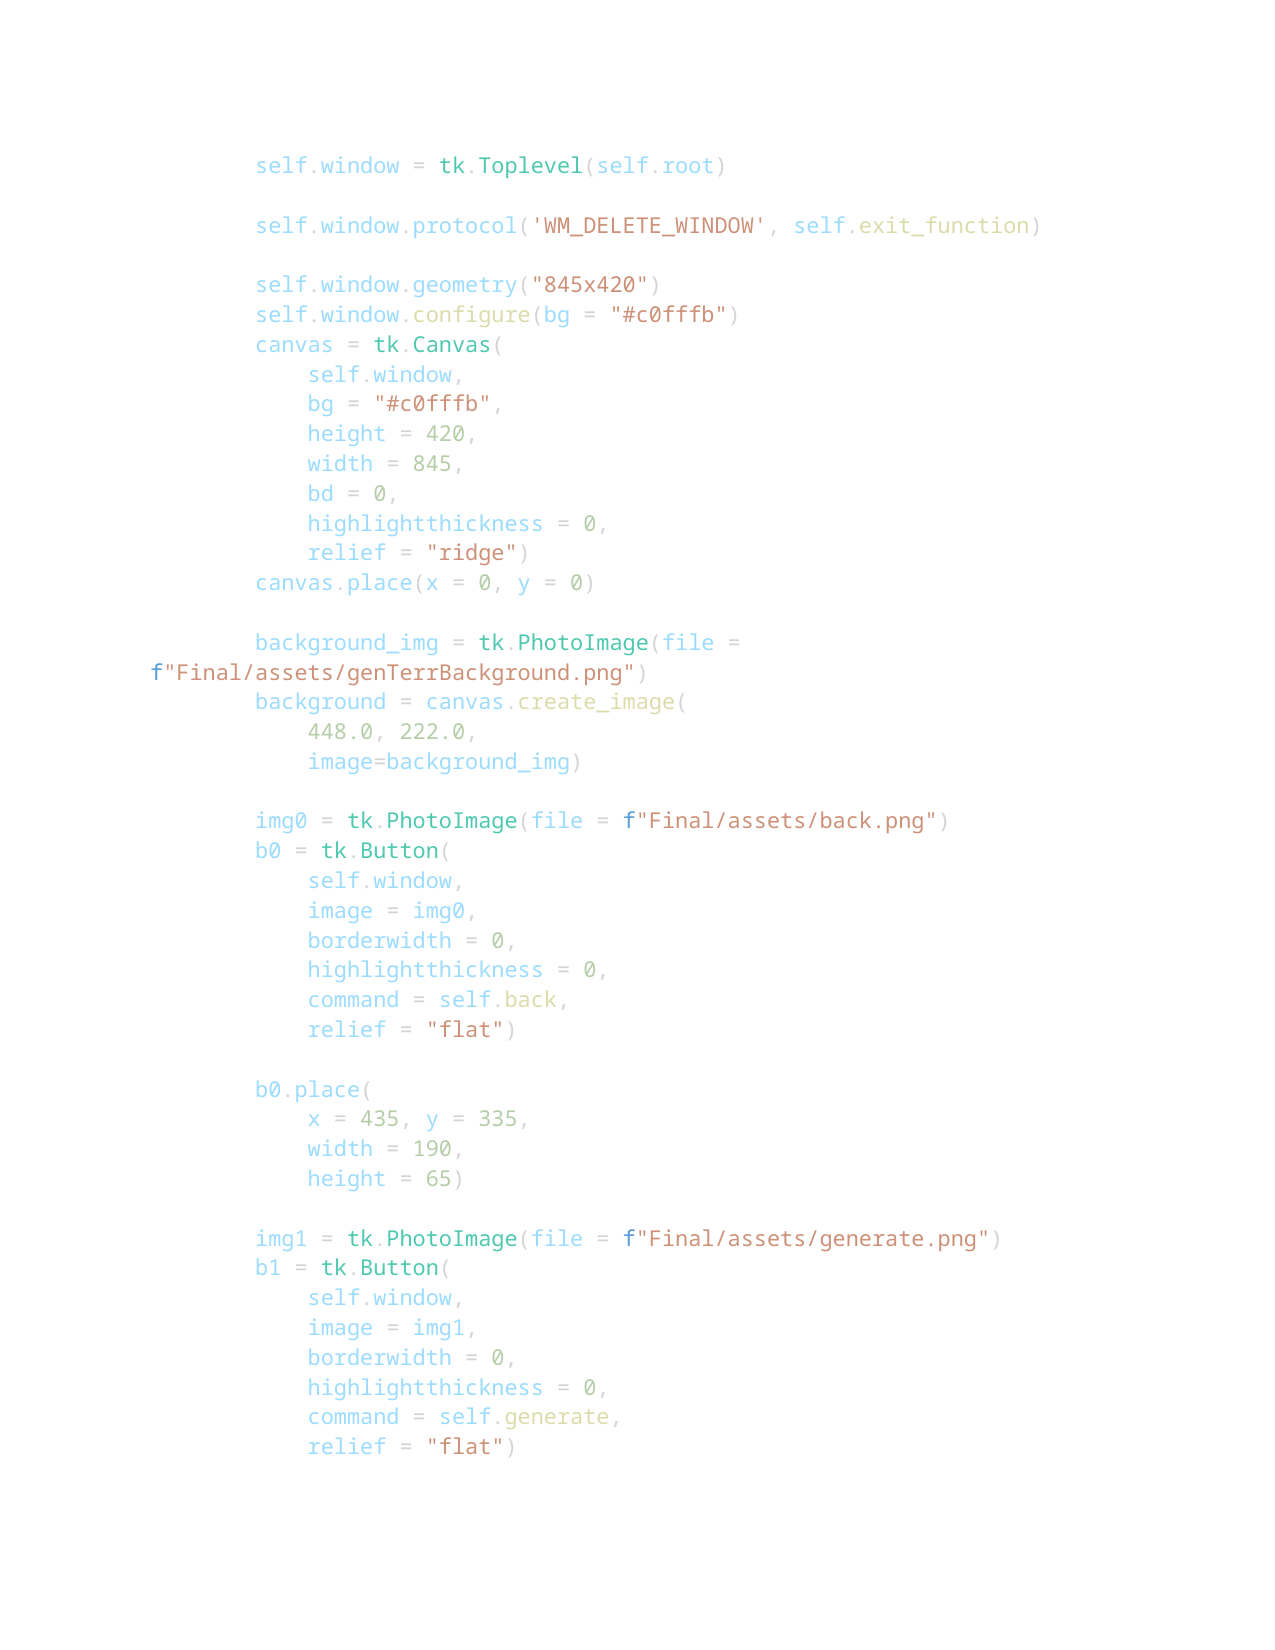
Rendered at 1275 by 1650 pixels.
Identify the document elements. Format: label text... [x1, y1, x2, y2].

text bg = "#c0fffb", [150, 388, 1125, 418]
text height = 65) [150, 1163, 1125, 1193]
text self.window.protocol('WM_DELETE_WINDOW', self.exit_function) [150, 209, 1125, 239]
text b0.place( [150, 1073, 1125, 1103]
text self.window, [150, 1282, 1125, 1312]
text img0 = tk.PhotoImage(file = f"Final/assets/back.png") [150, 805, 1125, 835]
text self.window.configure(bg = "#c0fffb") [150, 299, 1125, 329]
text canvas.place(x = 0, y = 0) [150, 567, 1125, 597]
text background = canvas.create_image( [150, 686, 1125, 716]
text canvas = tk.Canvas( [150, 329, 1125, 358]
text background_img = tk.PhotoImage(file = f"Final/assets/genTerrBackground.png") [150, 627, 1125, 686]
text width = 845, [150, 448, 1125, 478]
text self.window = tk.Toplevel(self.root) [150, 150, 1125, 180]
text 448.0, 222.0, [150, 716, 1125, 746]
text bd = 0, [150, 478, 1125, 507]
text command = self.generate, [150, 1401, 1125, 1431]
text self.window, [150, 358, 1125, 388]
text relief = "ridge") [150, 537, 1125, 567]
text self.window.geometry("845x420") [150, 269, 1125, 299]
text self.window, [150, 865, 1125, 895]
text borderwidth = 0, [150, 1342, 1125, 1371]
text x = 435, y = 335, [150, 1103, 1125, 1133]
text relief = "flat") [150, 1014, 1125, 1044]
text command = self.back, [150, 984, 1125, 1014]
text relief = "flat") [150, 1431, 1125, 1461]
text b1 = tk.Button( [150, 1252, 1125, 1282]
text highlightthickness = 0, [150, 954, 1125, 984]
text highlightthickness = 0, [150, 1371, 1125, 1401]
text image = img0, [150, 895, 1125, 924]
text img1 = tk.PhotoImage(file = f"Final/assets/generate.png") [150, 1222, 1125, 1252]
text highlightthickness = 0, [150, 507, 1125, 537]
text borderwidth = 0, [150, 924, 1125, 954]
text height = 420, [150, 418, 1125, 448]
text image=background_img) [150, 746, 1125, 776]
text width = 190, [150, 1133, 1125, 1163]
text image = img1, [150, 1312, 1125, 1342]
text b0 = tk.Button( [150, 835, 1125, 865]
